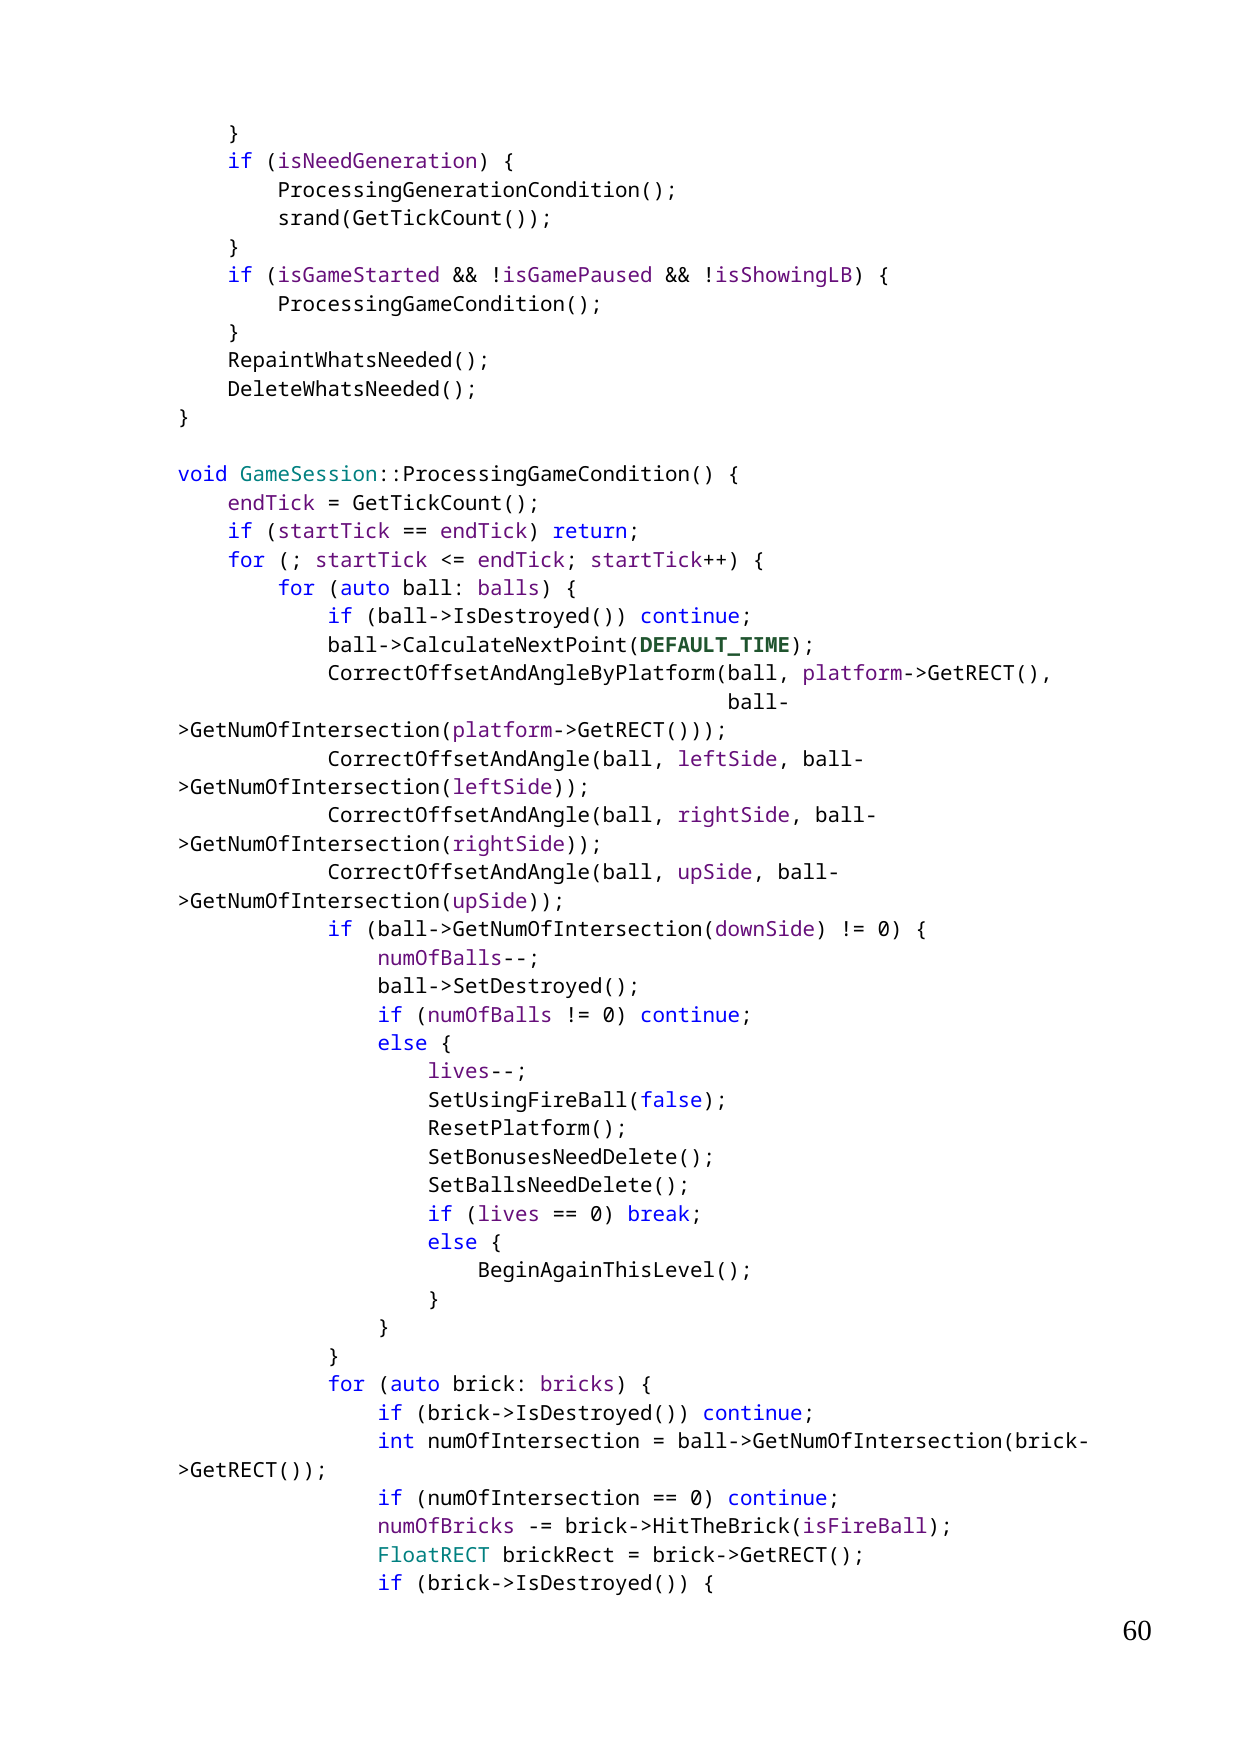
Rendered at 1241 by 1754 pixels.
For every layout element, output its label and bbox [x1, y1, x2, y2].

text [177, 118, 1152, 1597]
